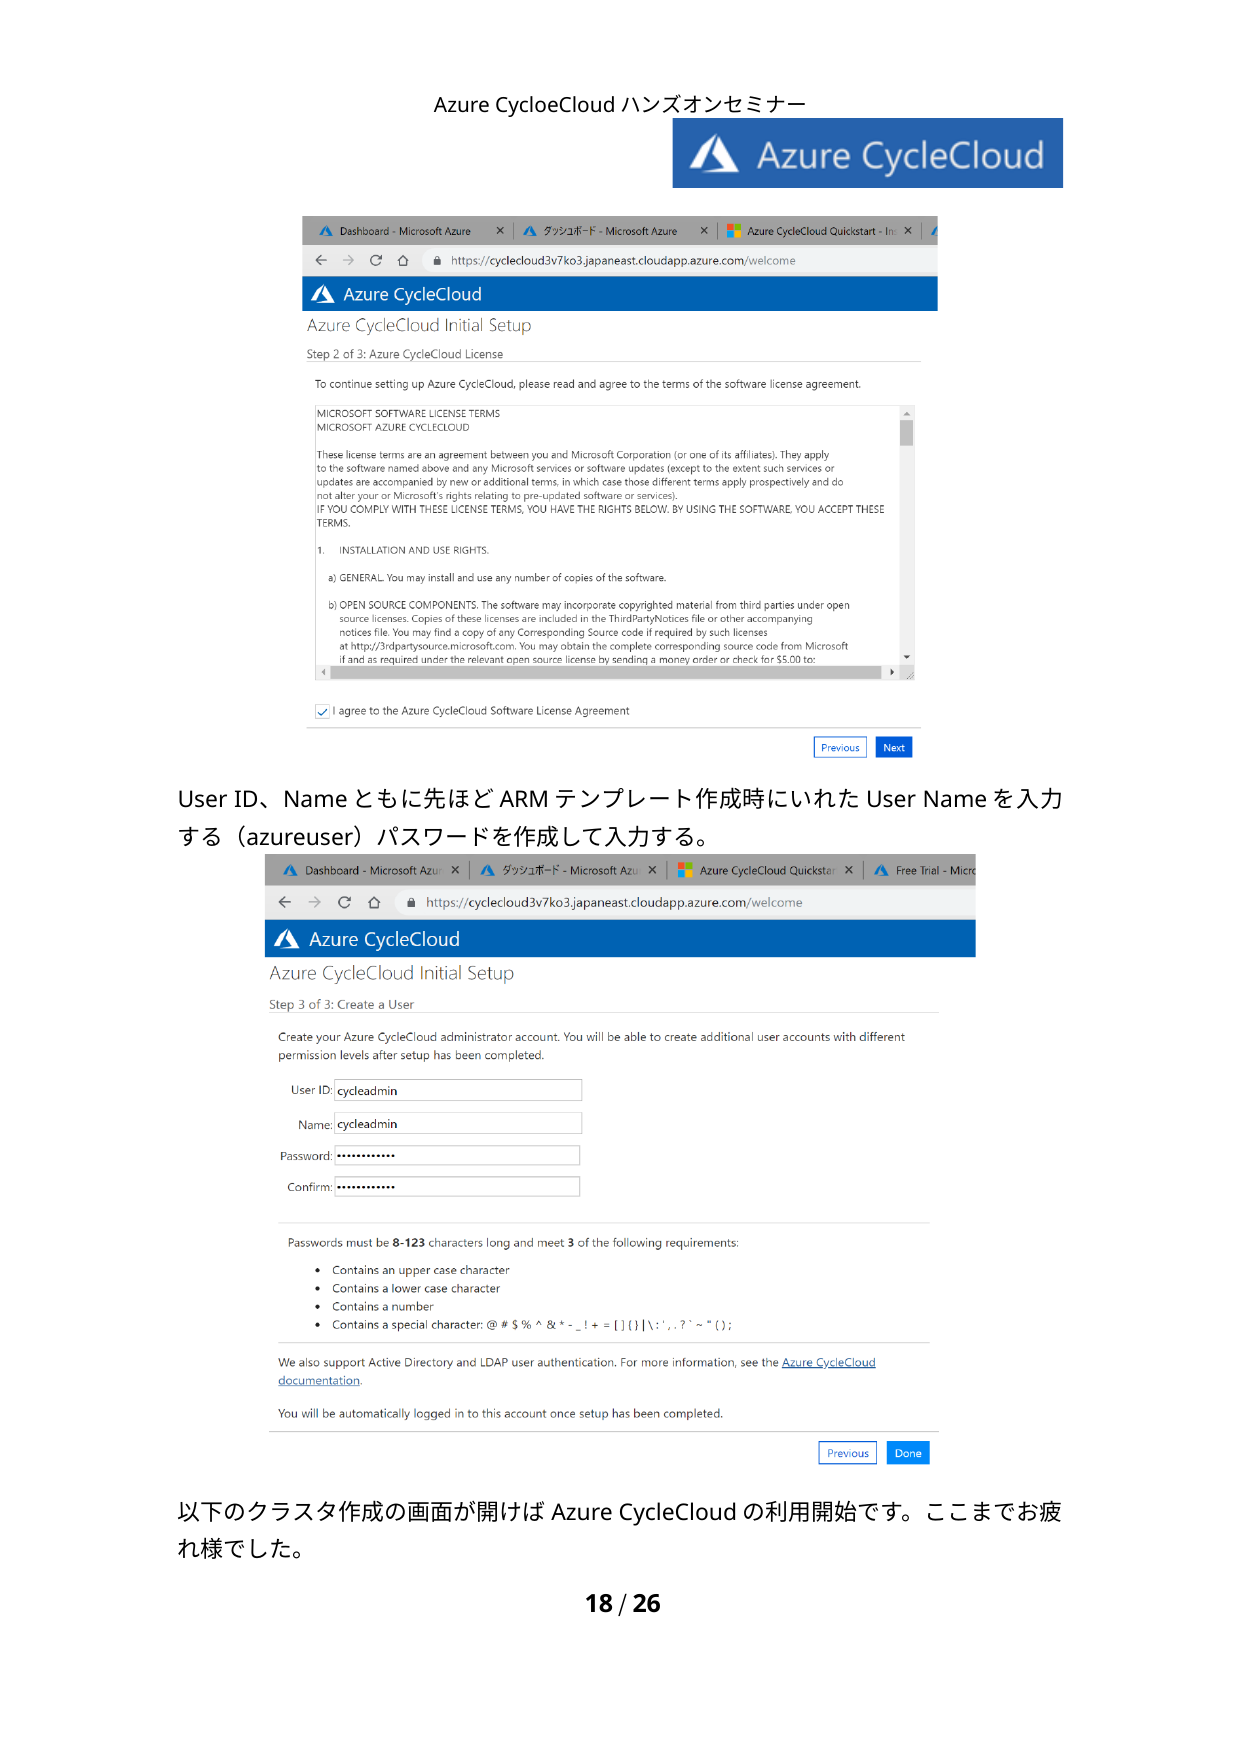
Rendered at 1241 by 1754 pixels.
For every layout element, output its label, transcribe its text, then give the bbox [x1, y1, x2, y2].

text User ID、Nameともに先ほどARMテンプレート作成時にいれたUser Nameを入力する（azureuser）パスワードを作成して入力する。 [177, 779, 1063, 854]
picture [264, 854, 976, 1481]
text 以下のクラスタ作成の画面が開けばAzure CycleCloudの利用開始です。ここまでお疲れ様でした。 [177, 1492, 1063, 1567]
picture [672, 118, 1064, 188]
picture [302, 216, 938, 779]
